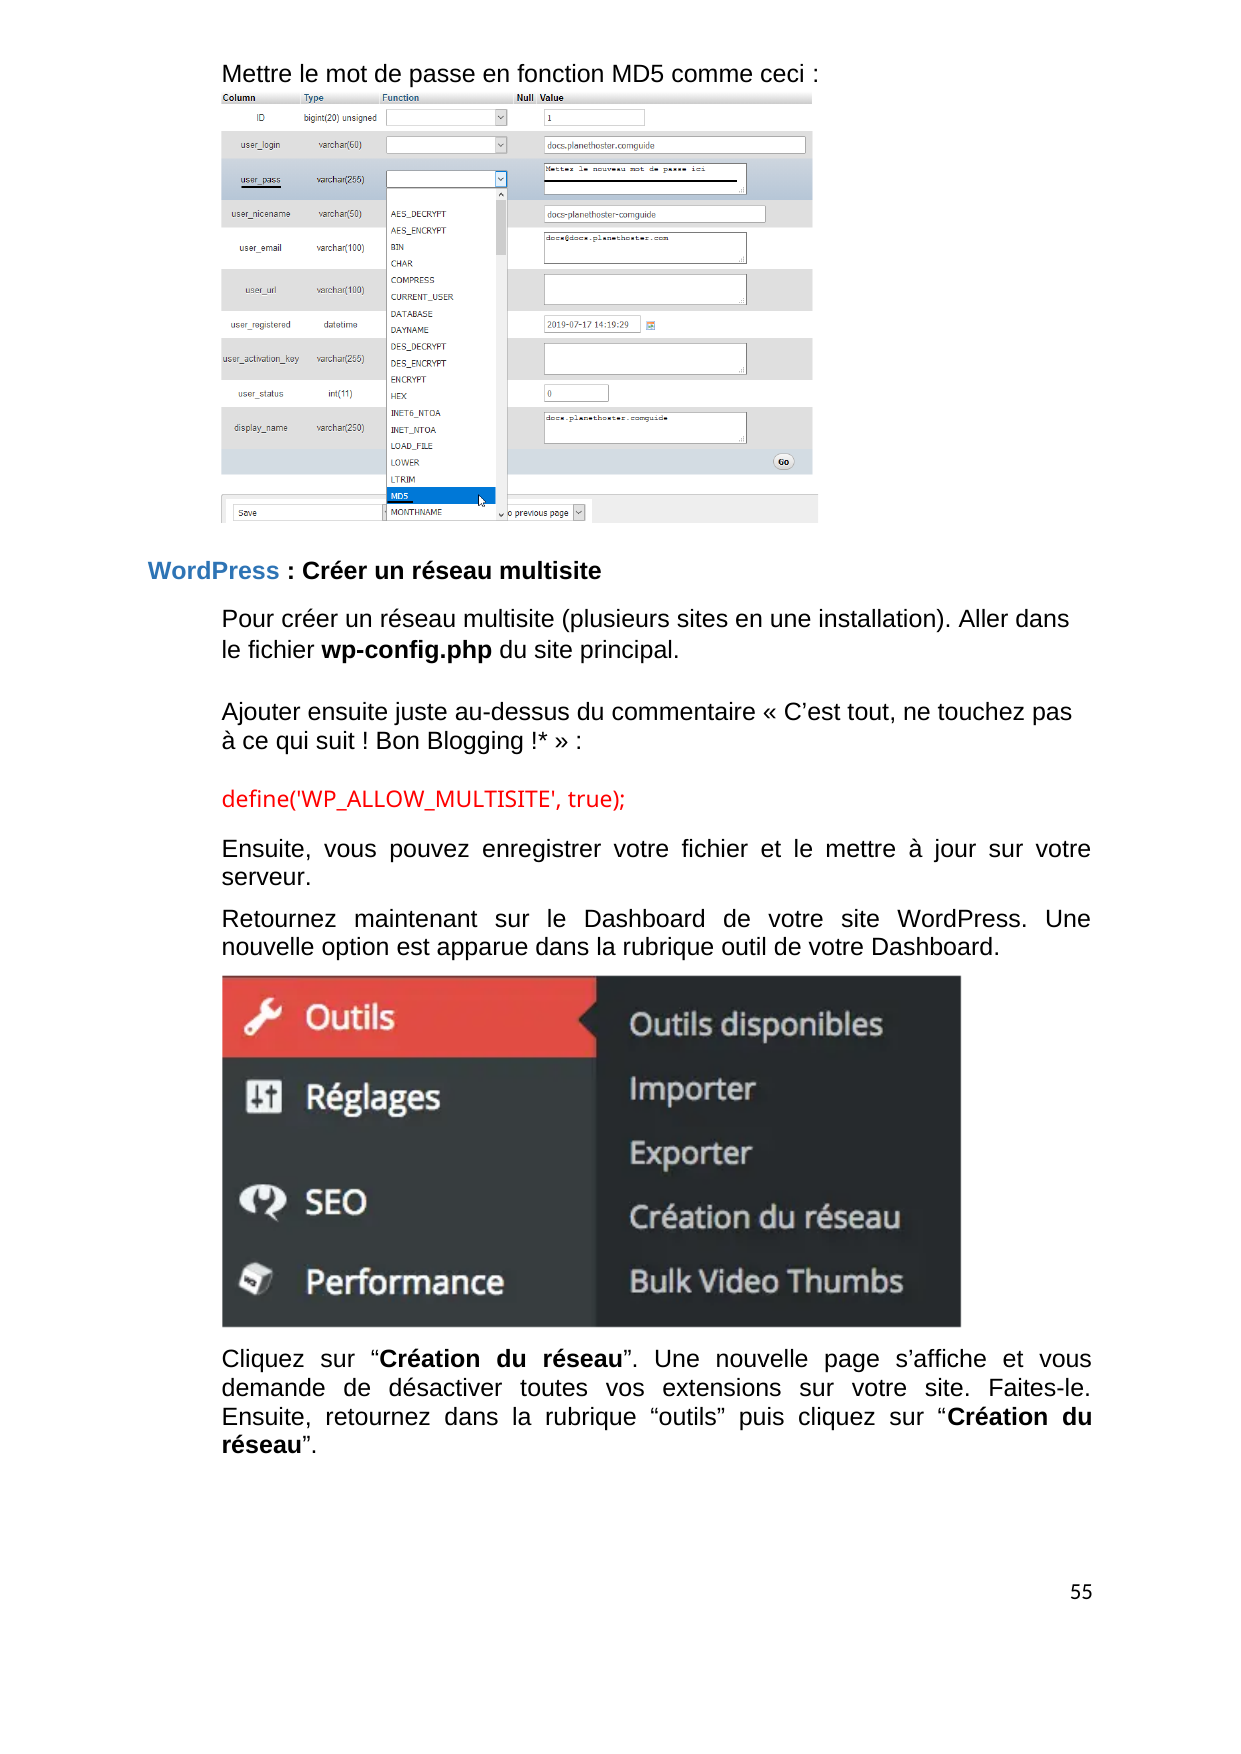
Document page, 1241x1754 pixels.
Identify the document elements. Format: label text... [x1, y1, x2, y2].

text Pour créer un réseau multisite (plusieurs sites en une installation). Aller dans le fichier wp-config.php du site principal. [221, 604, 1093, 664]
subtitle WordPress : Créer un réseau multisite [148, 556, 1093, 585]
text Cliquez sur “Création du réseau”. Une nouvelle page s’affiche et vous demande de désactiver toutes vos extensions sur votre site. Faites-le. Ensuite, retournez dans la rubrique “outils” puis cliquez sur “Création du réseau”. [221, 1344, 1093, 1459]
text Retournez maintenant sur le Dashboard de votre site WordPress. Une nouvelle option est apparue dans la rubrique outil de votre Dashboard. [221, 904, 1093, 961]
text define('WP_ALLOW_MULTISITE', true); [148, 783, 1093, 814]
picture [221, 90, 819, 523]
text Ensuite, vous pouvez enregistrer votre fichier et le mettre à jour sur votre serveur. [221, 834, 1093, 891]
picture [221, 973, 969, 1332]
text Ajouter ensuite juste au-dessus du commentaire « C’est tout, ne touchez pas à ce qui suit ! Bon Blogging !* » : [221, 697, 1093, 754]
